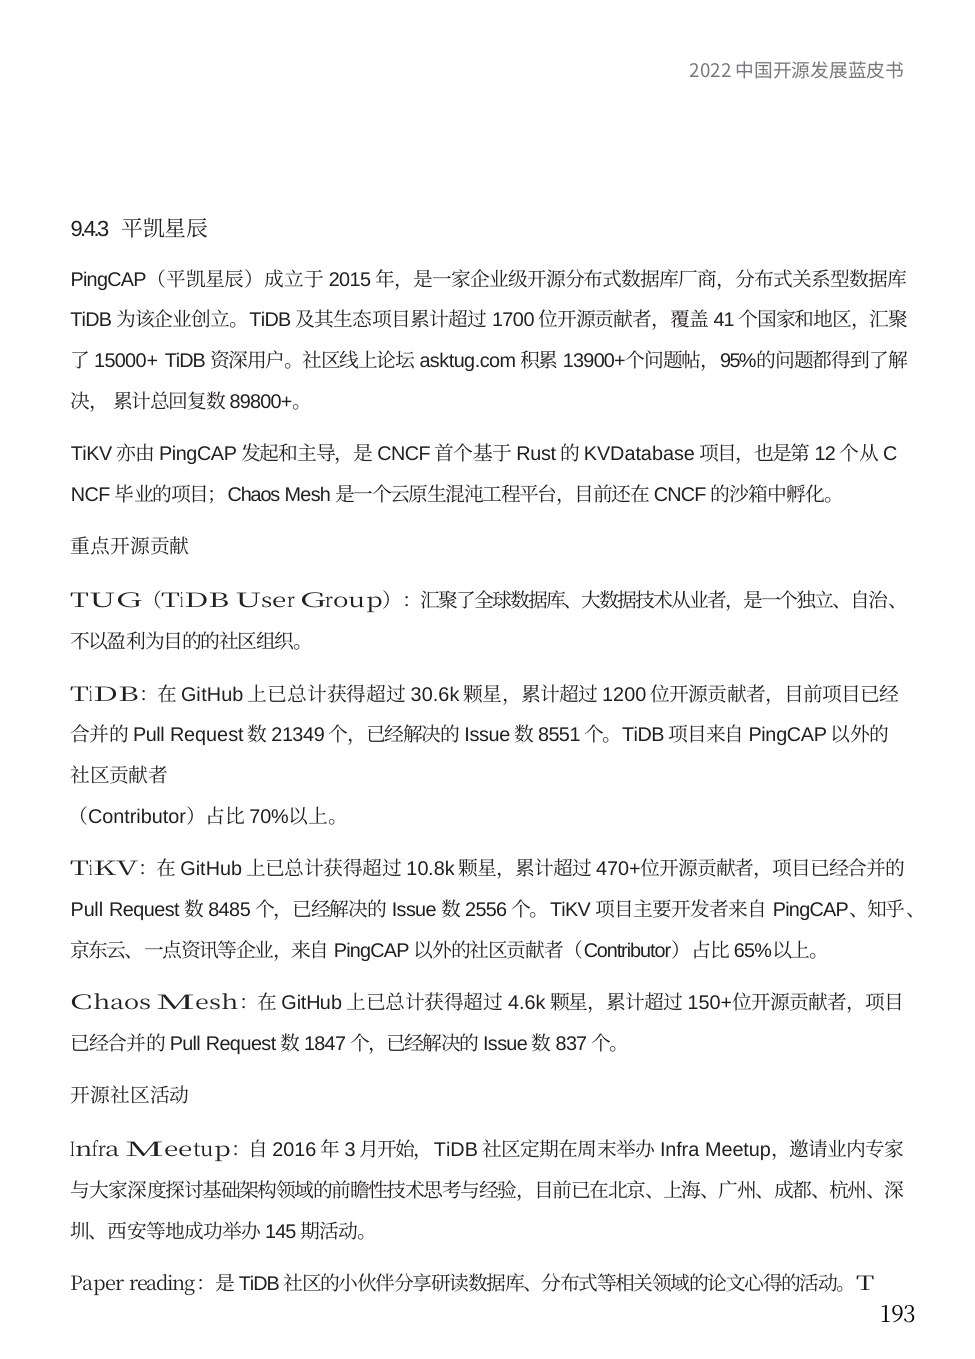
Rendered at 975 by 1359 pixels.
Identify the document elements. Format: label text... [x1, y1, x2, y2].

text TUG（TiDB User Group）：汇聚了全球数据库、大数据技术从业者，是一个独立、自治、不以盈利为目的的社区组织。 [71, 585, 905, 654]
text TiKV亦由PingCAP发起和主导，是CNCF首个基于Rust的KVDatabase项目，也是第12个从CNCF毕业的项目；Chaos Mesh是一个云原生混沌工程平台，目前还在CNCF的沙箱中孵化。 [71, 438, 905, 507]
text TiDB：在GitHub上已总计获得超过30.6k颗星，累计超过1200位开源贡献者，目前项目已经合并的Pull Request数21349个，已经解决的Issue数8551个。TiDB项目来自PingCAP以外的社区贡献者 [70, 678, 905, 788]
text Chaos Mesh：在GitHub上已总计获得超过4.6k颗星，累计超过150+位开源贡献者，项目已经合并的Pull Request数1847个，已经解决的Issue数837个。 [70, 987, 905, 1056]
text 开源社区活动 [71, 1080, 950, 1108]
text Infra Meetup：自2016年3月开始，TiDB社区定期在周末举办Infra Meetup，邀请业内专家与大家深度探讨基础架构领域的前瞻性技术思考与经验，目前已在北京、上海、广州、成都、杭州、深圳、西安等地成功举办145期活动。 [70, 1134, 905, 1244]
text （Contributor）占比70%以上。 [68, 800, 950, 829]
text 重点开源贡献 [71, 531, 950, 559]
text PingCAP（平凯星辰）成立于2015年，是一家企业级开源分布式数据库厂商，分布式关系型数据库TiDB为该企业创立。TiDB及其生态项目累计超过1700位开源贡献者，覆盖41个国家和地区，汇聚了15000+ TiDB资深用户。社区线上论坛asktug.com积累13900+个问题帖，95%的问题都得到了解决， 累计总回复数 89800+。 [70, 263, 909, 414]
text TiKV：在GitHub上已总计获得超过10.8k颗星，累计超过470+位开源贡献者，项目已经合并的Pull Request数8485个，已经解决的Issue数2556个。TiKV项目主要开发者来自PingCAP、知乎、京东云、一点资讯等企业，来自PingCAP以外的社区贡献者（Contributor）占比65%以上。 [70, 853, 907, 963]
subtitle 平凯星辰 [70, 211, 950, 243]
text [70, 1268, 880, 1296]
